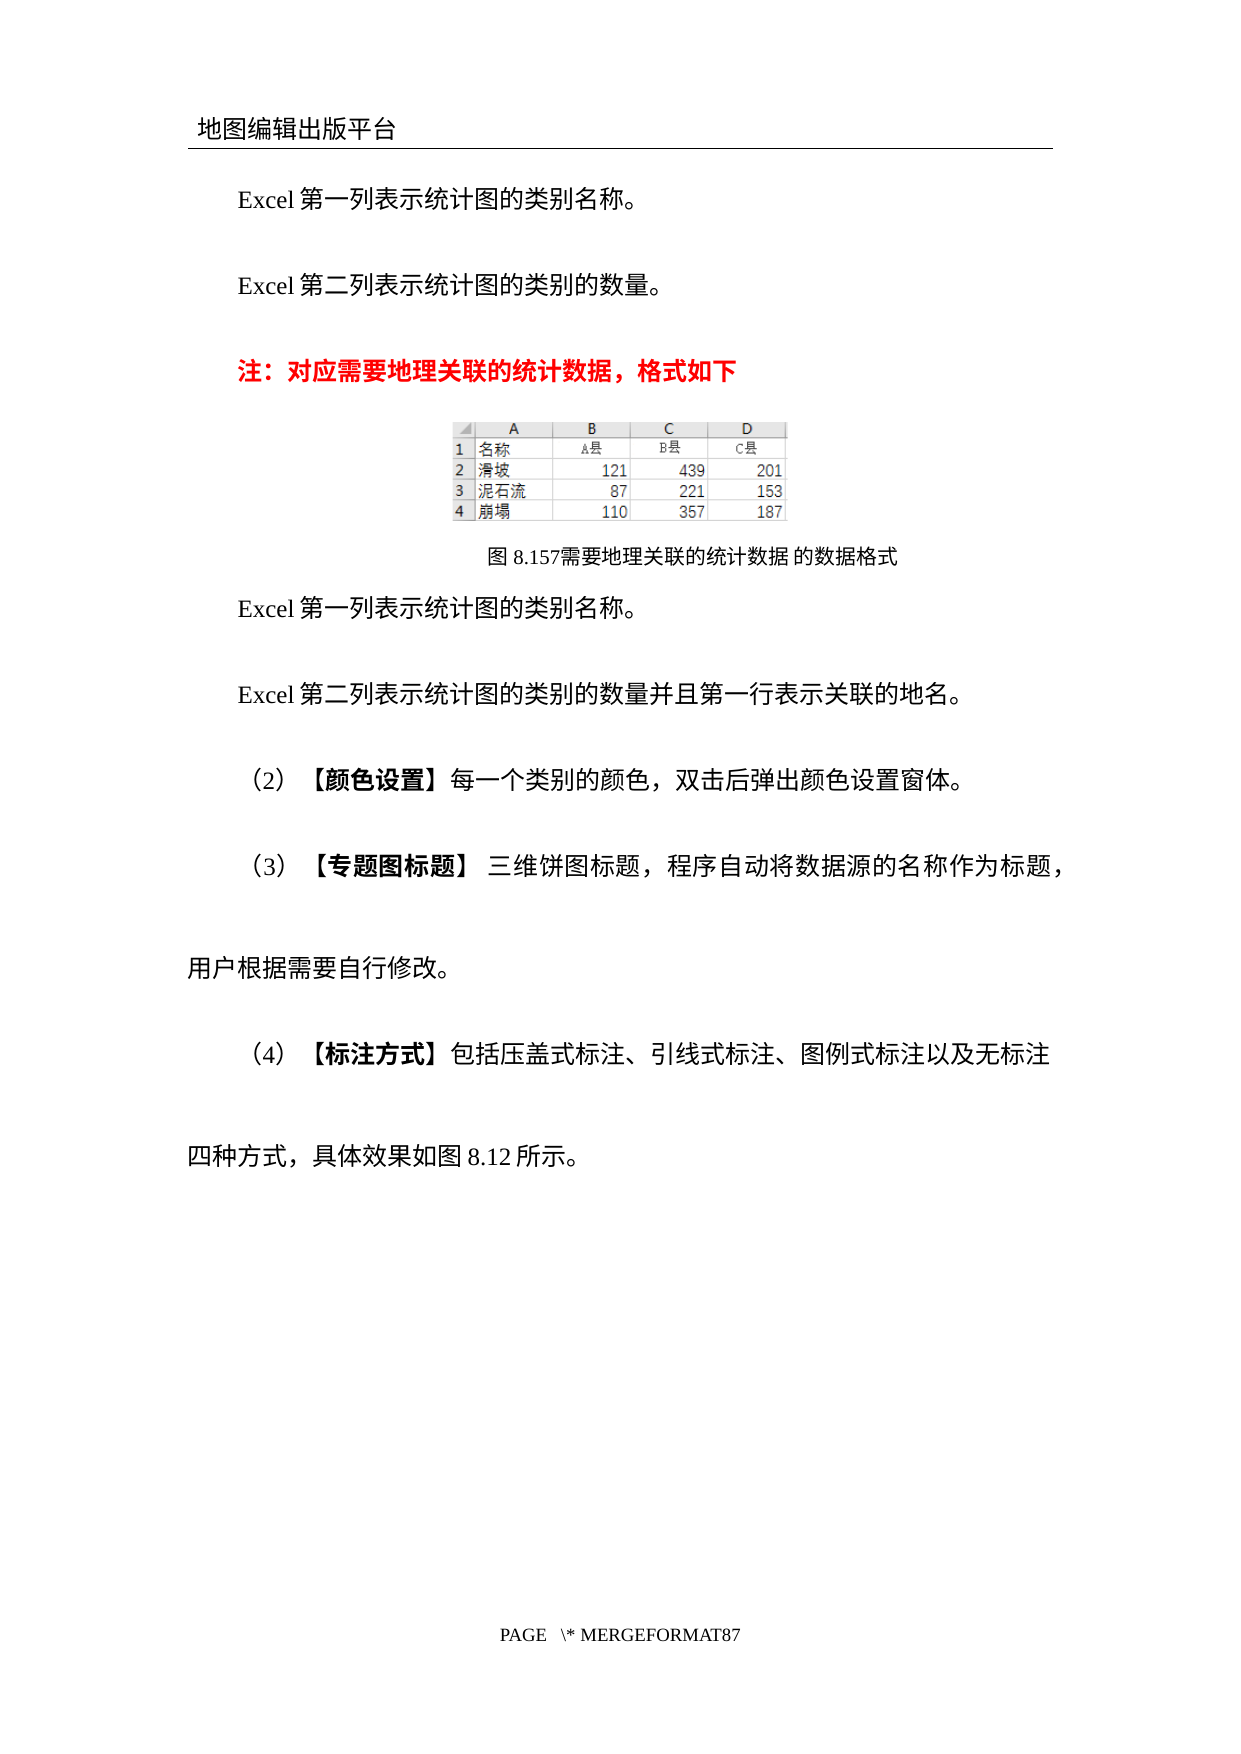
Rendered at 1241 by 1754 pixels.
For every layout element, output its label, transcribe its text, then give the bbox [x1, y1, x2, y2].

picture [452, 422, 788, 521]
text Excel第一列表示统计图的类别名称。 [187, 572, 1053, 640]
text （4）【标注方式】包括压盖式标注、引线式标注、图例式标注以及无标注四种方式，具体效果如图8.12所示。 [187, 1018, 1053, 1188]
text Excel第二列表示统计图的类别的数量。 [187, 250, 1053, 318]
text （3）【专题图标题】 三维饼图标题，程序自动将数据源的名称作为标题，用户根据需要自行修改。 [187, 830, 1053, 1000]
text （2）【颜色设置】每一个类别的颜色，双击后弹出颜色设置窗体。 [187, 744, 1053, 812]
text Excel第二列表示统计图的类别的数量并且第一行表示关联的地名。 [187, 658, 1053, 726]
text 注：对应需要地理关联的统计数据，格式如下 [187, 336, 1053, 404]
text Excel第一列表示统计图的类别名称。 [187, 164, 1053, 232]
